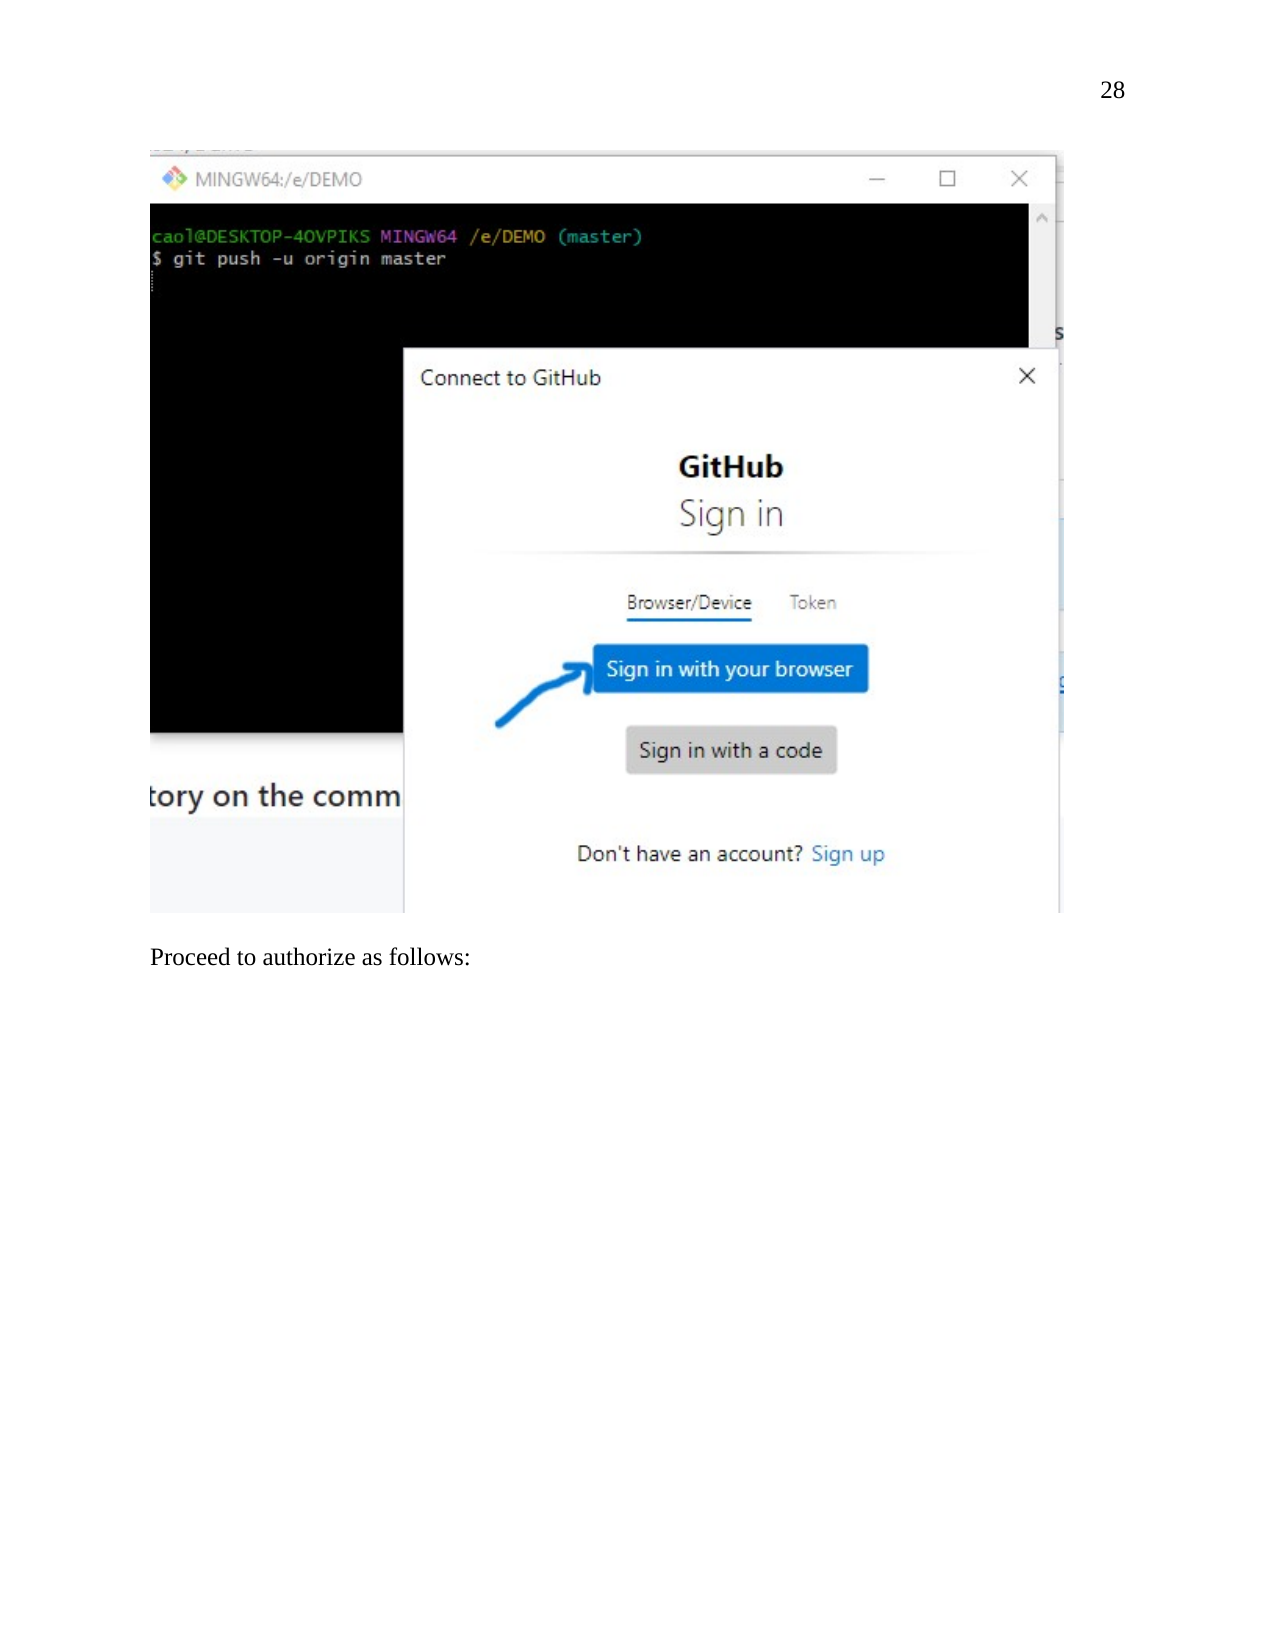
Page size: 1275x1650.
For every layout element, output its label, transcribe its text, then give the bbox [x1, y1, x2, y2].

picture [150, 150, 1064, 913]
text Proceed to authorize as follows: [150, 942, 1125, 970]
